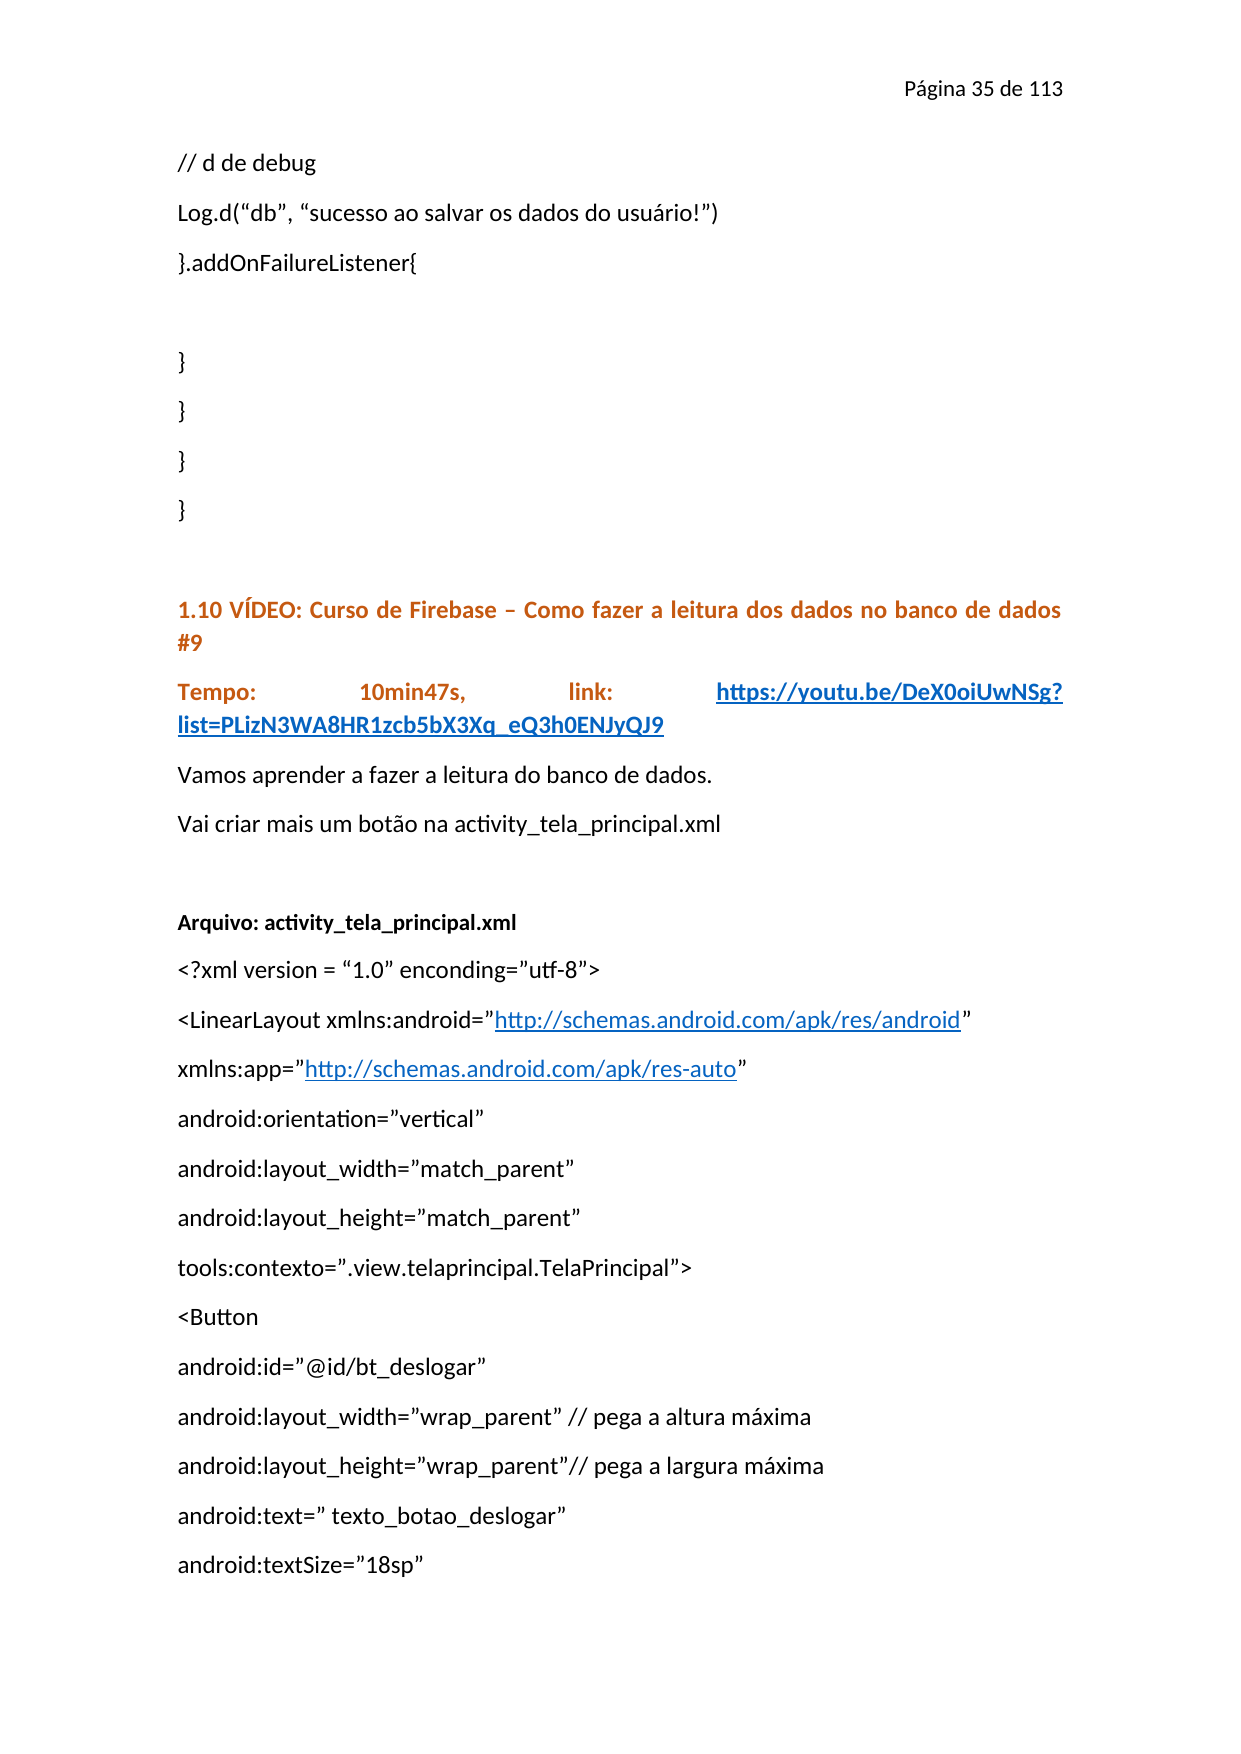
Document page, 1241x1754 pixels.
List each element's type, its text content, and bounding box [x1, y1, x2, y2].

text android:layout_width=”wrap_parent” // pega a altura máxima [177, 1401, 1063, 1431]
text <Button [177, 1302, 1063, 1332]
text Tempo: 10min47s, link: https://youtu.be/DeX0oiUwNSg?list=PLizN3WA8HR1zcb5bX3Xq_eQ3h0ENJyQJ9 [177, 676, 1063, 740]
text } [177, 495, 1063, 525]
text android:layout_height=”match_parent” [177, 1202, 1063, 1233]
text android:layout_width=”match_parent” [177, 1153, 1063, 1183]
text // d de debug [177, 148, 1063, 178]
text 1.10 VÍDEO: Curso de Firebase – Como fazer a leitura dos dados no banco de dados #9 [177, 594, 1063, 657]
text } [177, 346, 1063, 376]
text android:orientation=”vertical” [177, 1103, 1063, 1134]
text }.addOnFailureListener{ [177, 247, 1063, 277]
text android:layout_height=”wrap_parent”// pega a largura máxima [177, 1450, 1063, 1481]
text Vai criar mais um botão na activity_tela_principal.xml [177, 808, 1063, 839]
text android:textSize=”18sp” [177, 1549, 1063, 1580]
text android:text=” texto_botao_deslogar” [177, 1500, 1063, 1530]
text <LinearLayout xmlns:android=”http://schemas.android.com/apk/res/android” [177, 1004, 1063, 1034]
text Arquivo: activity_tela_principal.xml [177, 908, 1063, 936]
text } [177, 445, 1063, 476]
text tools:contexto=”.view.telaprincipal.TelaPrincipal”> [177, 1252, 1063, 1282]
text <?xml version = “1.0” enconding=”utf-8”> [177, 954, 1063, 985]
text Log.d(“db”, “sucesso ao salvar os dados do usuário!”) [177, 197, 1063, 228]
text } [177, 396, 1063, 426]
text xmlns:app=”http://schemas.android.com/apk/res-auto” [177, 1054, 1063, 1084]
text android:id=”@id/bt_deslogar” [177, 1351, 1063, 1382]
text Vamos aprender a fazer a leitura do banco de dados. [177, 759, 1063, 789]
